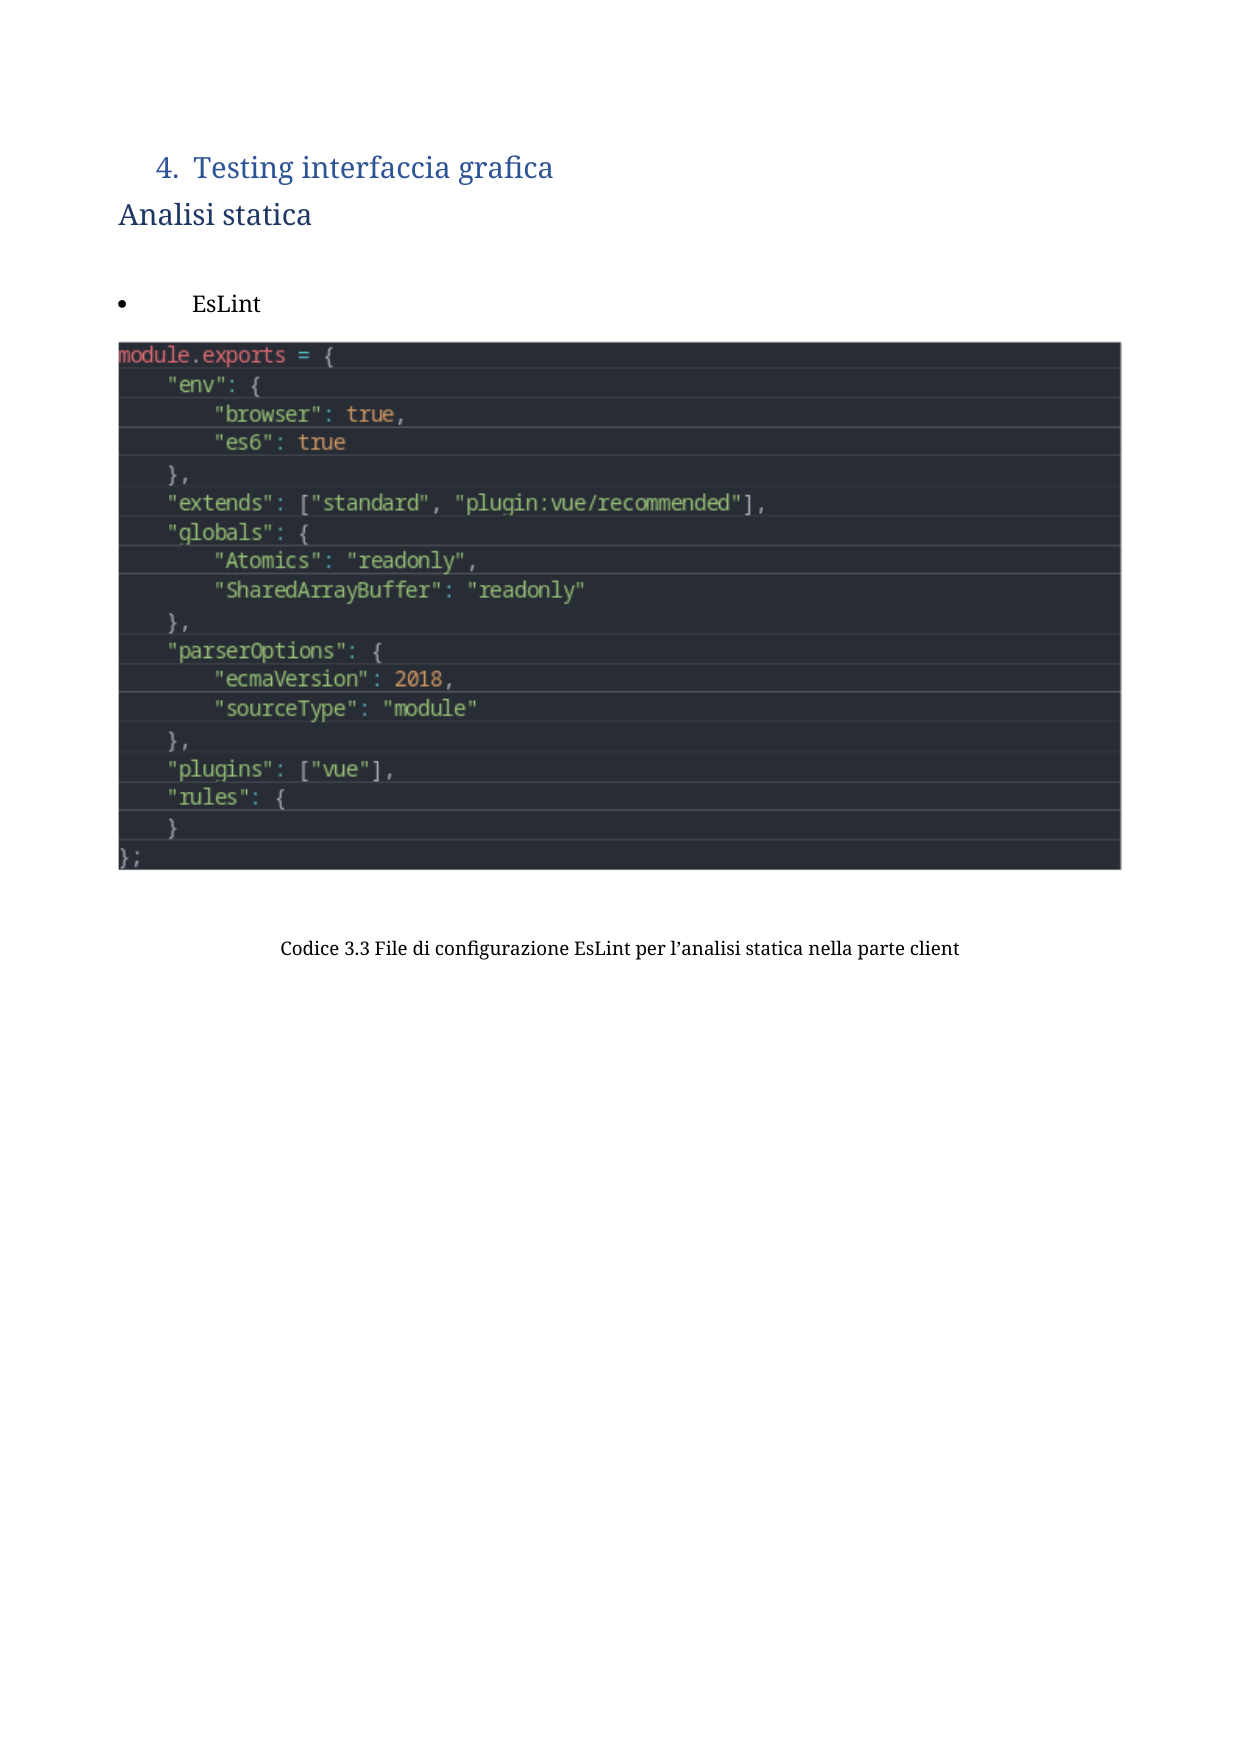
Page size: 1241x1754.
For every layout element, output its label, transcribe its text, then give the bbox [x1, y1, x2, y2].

subtitle Analisi statica [118, 194, 1122, 234]
text Codice 3.3 File di configurazione EsLint per l’analisi statica nella parte client [118, 935, 1122, 961]
subtitle Testing interfaccia grafica [156, 148, 1122, 187]
list EsLint [118, 288, 1122, 319]
